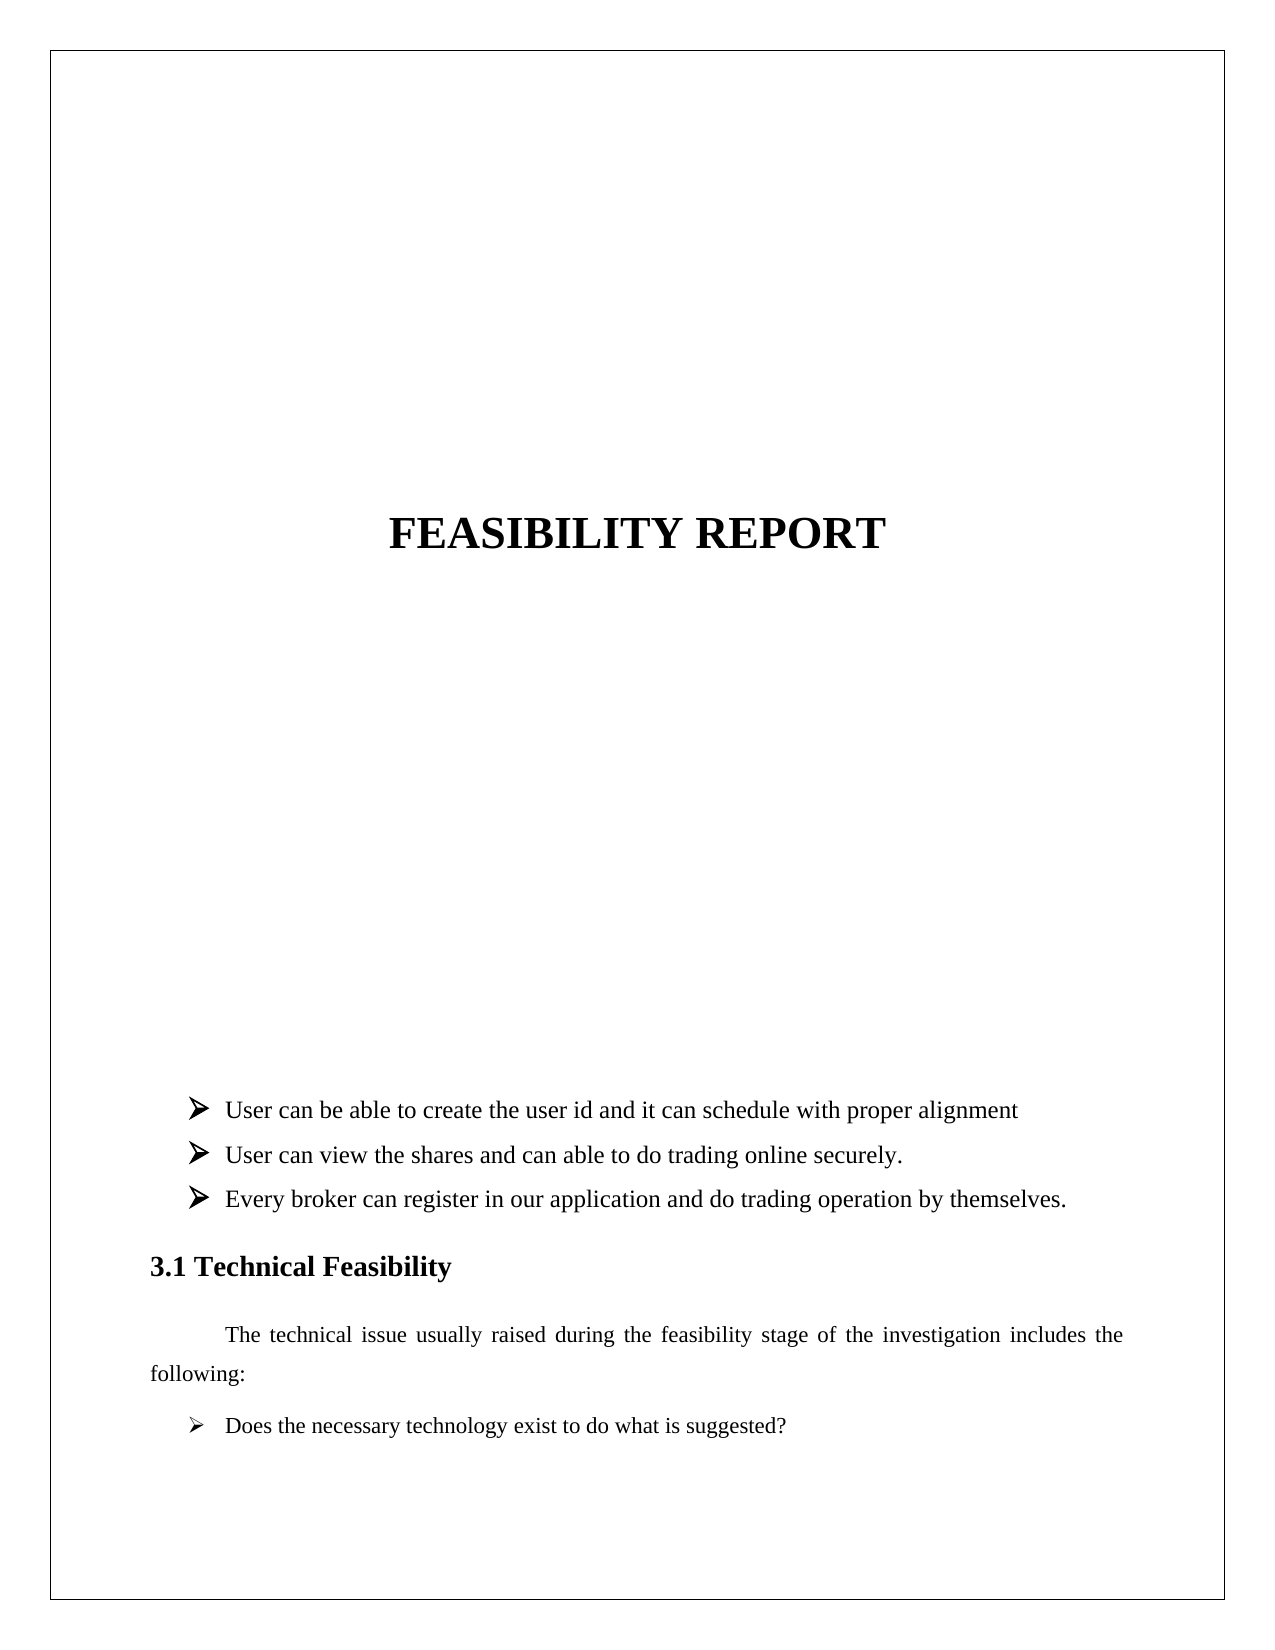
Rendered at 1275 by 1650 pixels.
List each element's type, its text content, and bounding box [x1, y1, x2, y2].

list User can view the shares and can able to do trading online securely. [187, 1140, 1125, 1169]
list User can be able to create the user id and it can schedule with proper alignment [187, 1095, 1125, 1125]
text The technical issue usually raised during the feasibility stage of the investigation includes the following: [150, 1321, 1125, 1387]
text 3.1 Technical Feasibility [150, 1249, 1125, 1283]
list Every broker can register in our application and do trading operation by themselves. [187, 1184, 1125, 1214]
text FEASIBILITY REPORT [150, 506, 1125, 558]
list Does the necessary technology exist to do what is suggested? [187, 1412, 1125, 1438]
